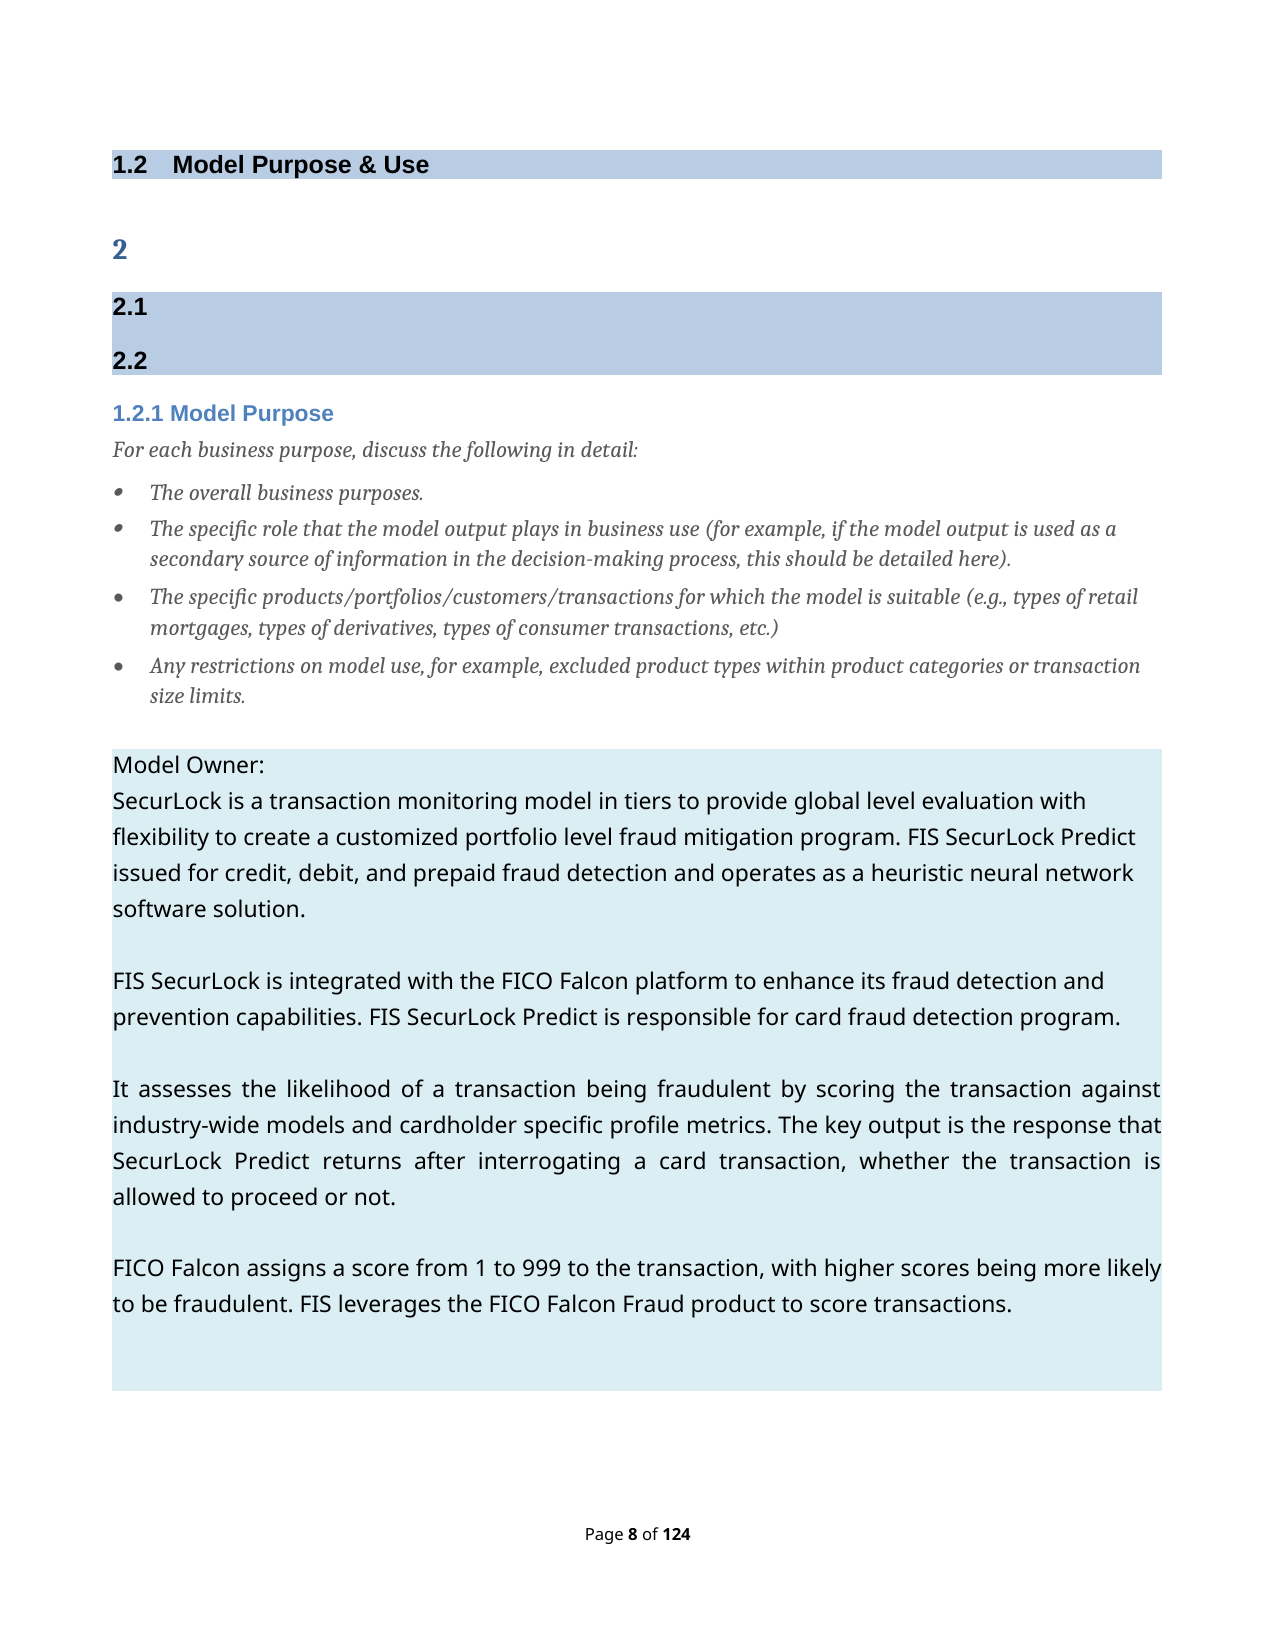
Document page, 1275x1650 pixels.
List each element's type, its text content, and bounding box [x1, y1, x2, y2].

text FIS SecurLock is integrated with the FICO Falcon platform to enhance its fraud detection and prevention capabilities. FIS SecurLock Predict is responsible for card fraud detection program. [112, 965, 1162, 1032]
list The overall business purposes. [112, 479, 1162, 506]
text FICO Falcon assigns a score from 1 to 999 to the transaction, with higher scores being more likely to be fraudulent. FIS leverages the FICO Falcon Fraud product to score transactions. [112, 1252, 1162, 1319]
list The specific products/portfolios/customers/transactions for which the model is suitable (e.g., types of retail mortgages, types of derivatives, types of consumer transactions, etc.) [112, 582, 1162, 641]
list The specific role that the model output plays in business use (for example, if the model output is used as a secondary source of information in the decision-making process, this should be detailed here). [112, 516, 1162, 572]
text Model Owner: [112, 749, 1162, 781]
subtitle 1.2.1 Model Purpose [112, 400, 1162, 426]
subtitle Model Purpose & Use [112, 150, 1162, 179]
text For each business purpose, discuss the following in detail: [112, 437, 1162, 463]
list Any restrictions on model use, for example, excluded product types within product categories or transaction size limits. [112, 651, 1162, 709]
text SecurLock is a transaction monitoring model in tiers to provide global level evaluation with flexibility to create a customized portfolio level fraud mitigation program. FIS SecurLock Predict issued for credit, debit, and prepaid fraud detection and operates as a heuristic neural network software solution. [112, 785, 1162, 924]
text It assesses the likelihood of a transaction being fraudulent by scoring the transaction against industry-wide models and cardholder specific profile metrics. The key output is the response that SecurLock Predict returns after interrogating a card transaction, whether the transaction is allowed to proceed or not. [112, 1073, 1162, 1212]
